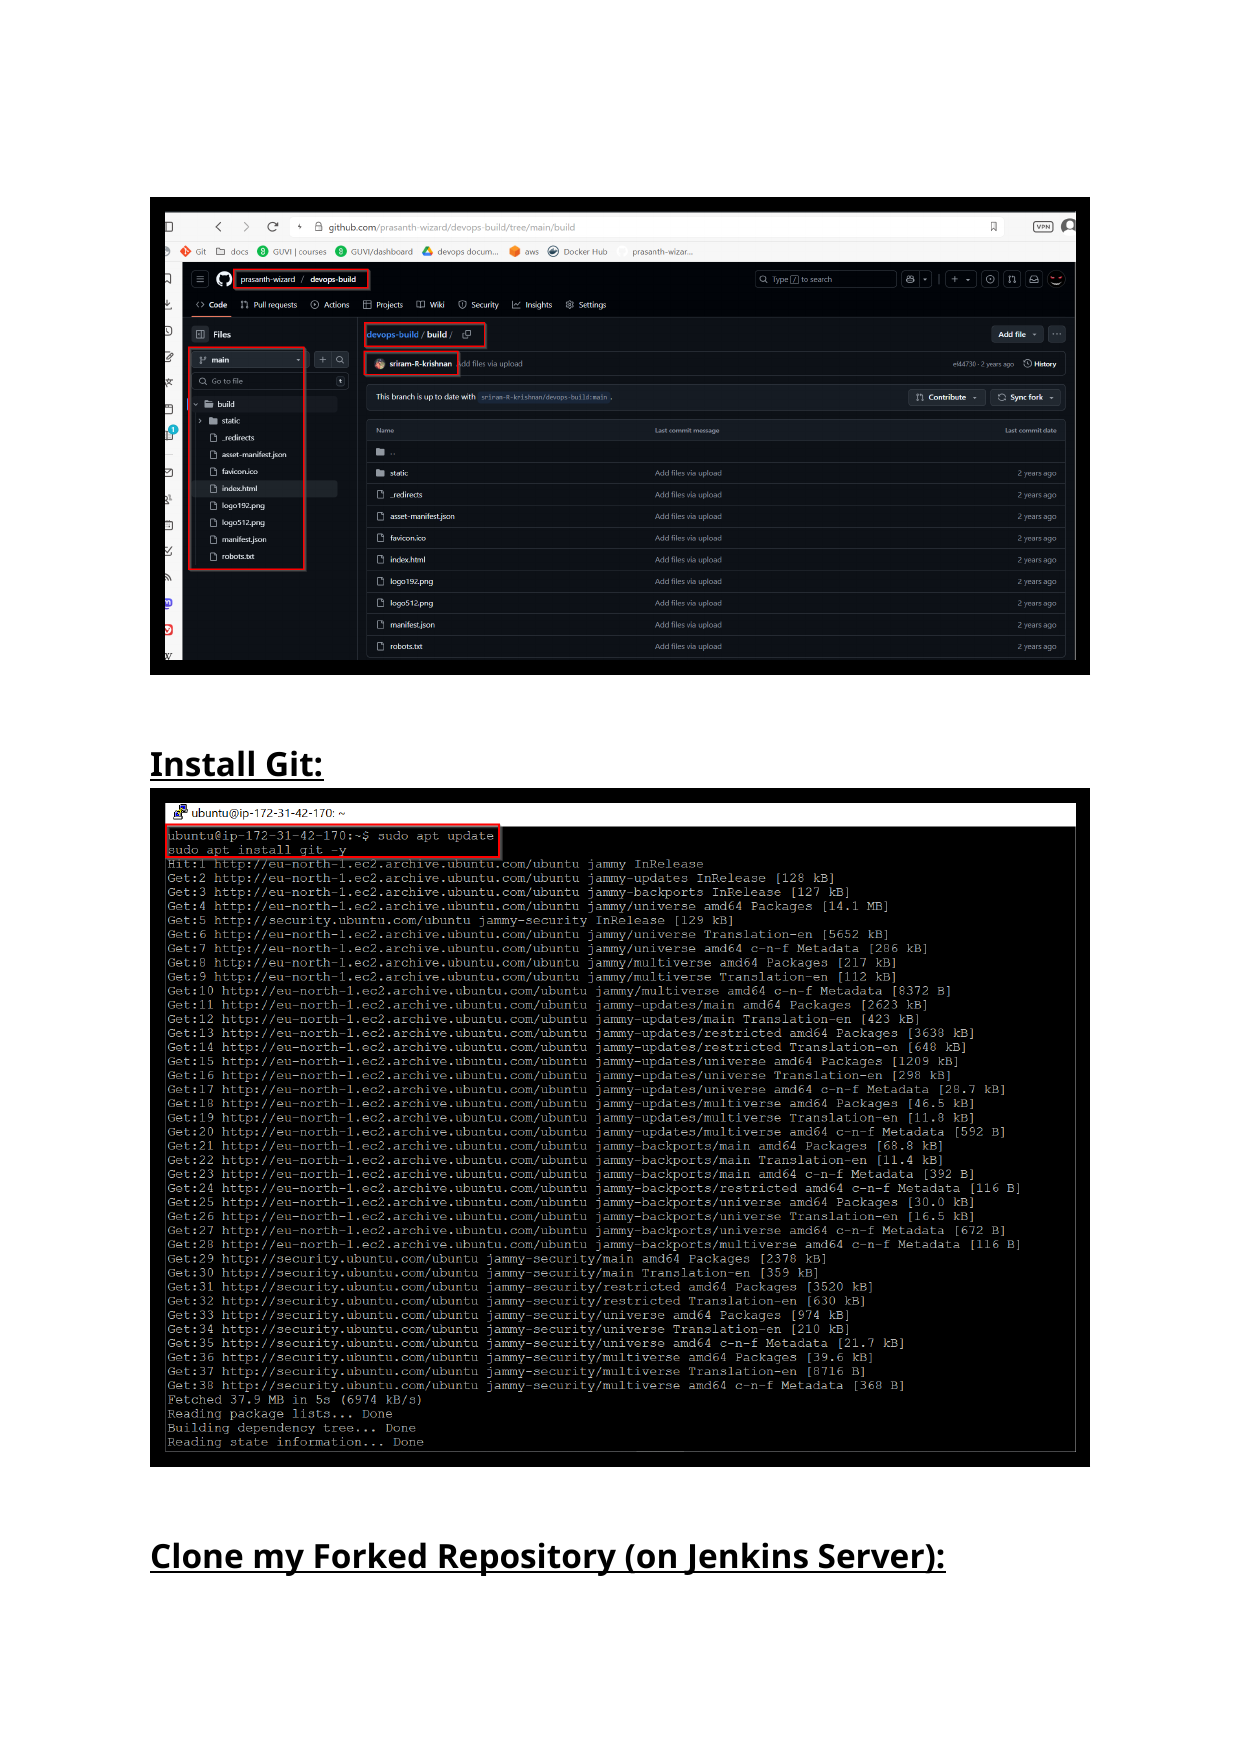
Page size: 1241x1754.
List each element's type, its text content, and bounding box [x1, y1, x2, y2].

picture [165, 803, 1076, 1452]
text Install Git: [150, 741, 1090, 788]
picture [165, 211, 1076, 660]
text Clone my Forked Repository (on Jenkins Server): [150, 1532, 1090, 1578]
